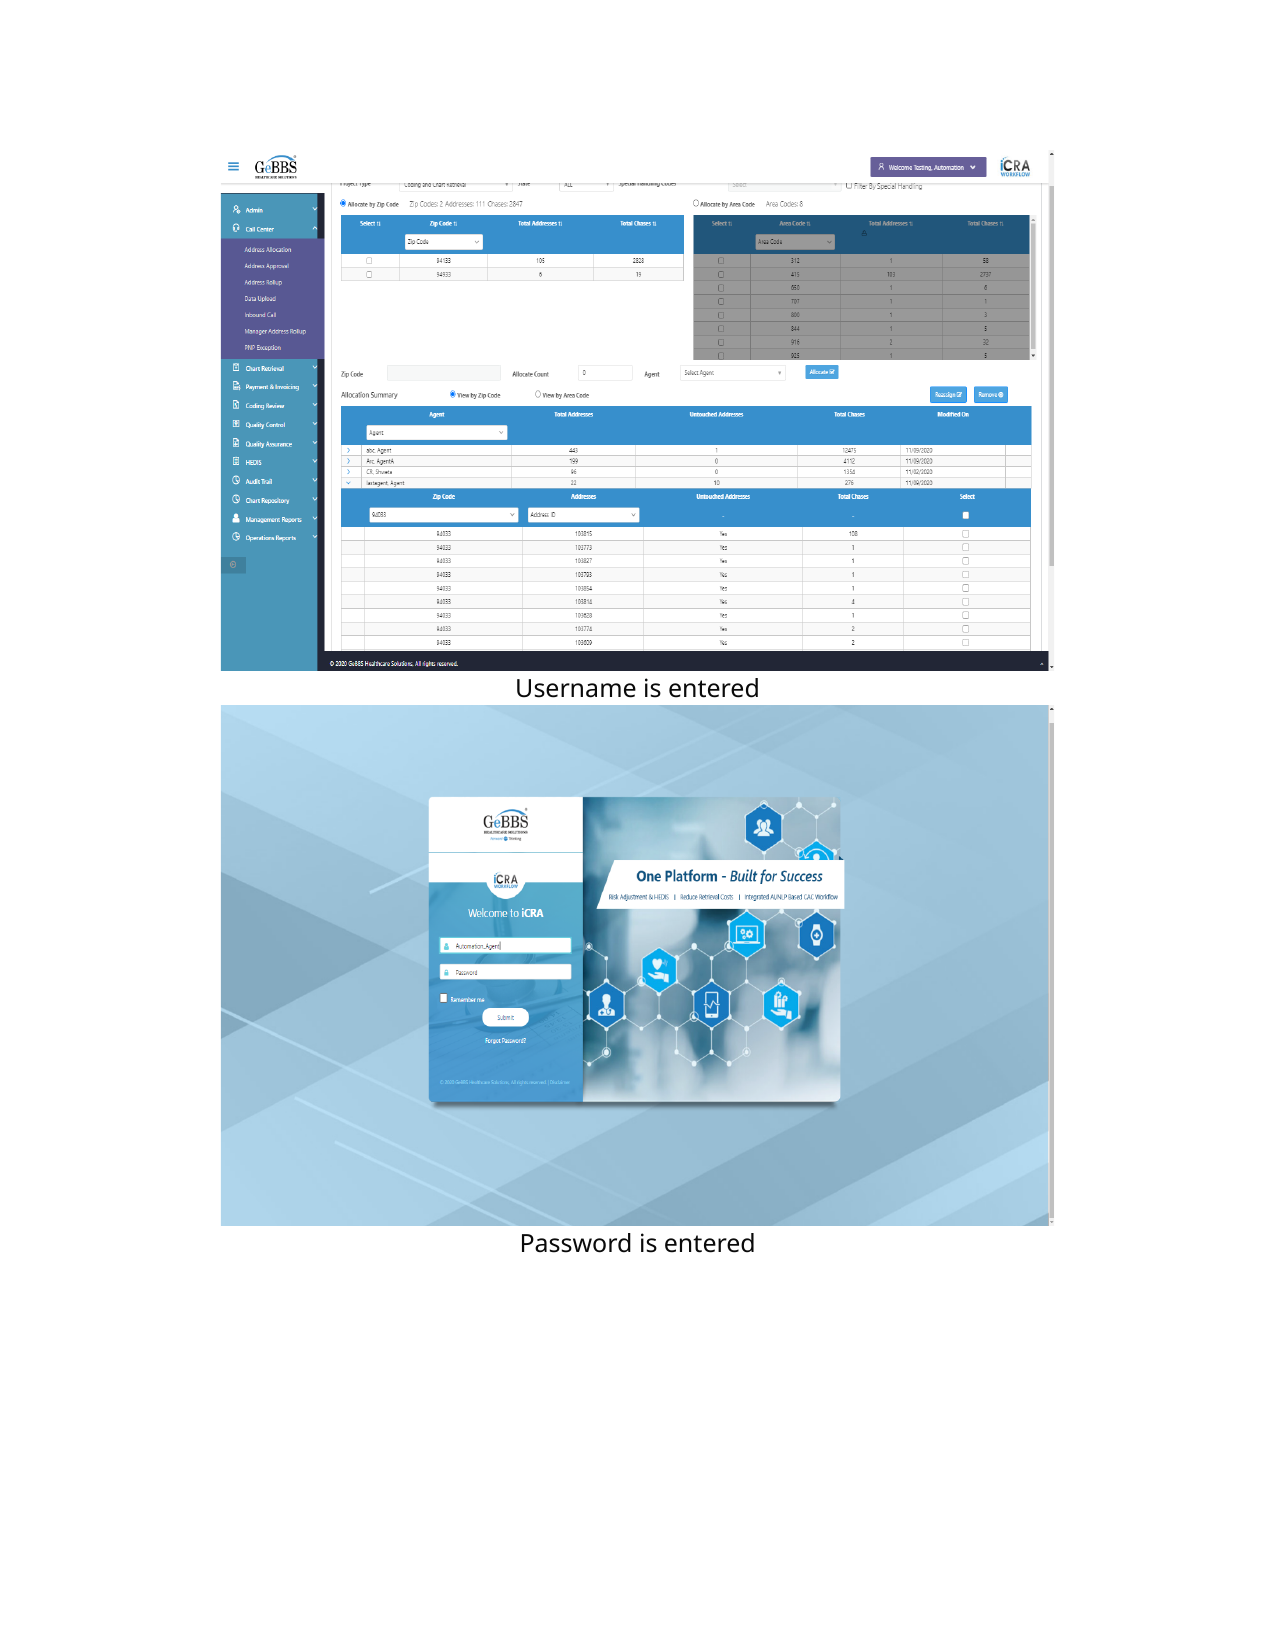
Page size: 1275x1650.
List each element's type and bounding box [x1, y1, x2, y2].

picture [220, 705, 1055, 1226]
picture [220, 150, 1055, 671]
text [150, 150, 1125, 1260]
